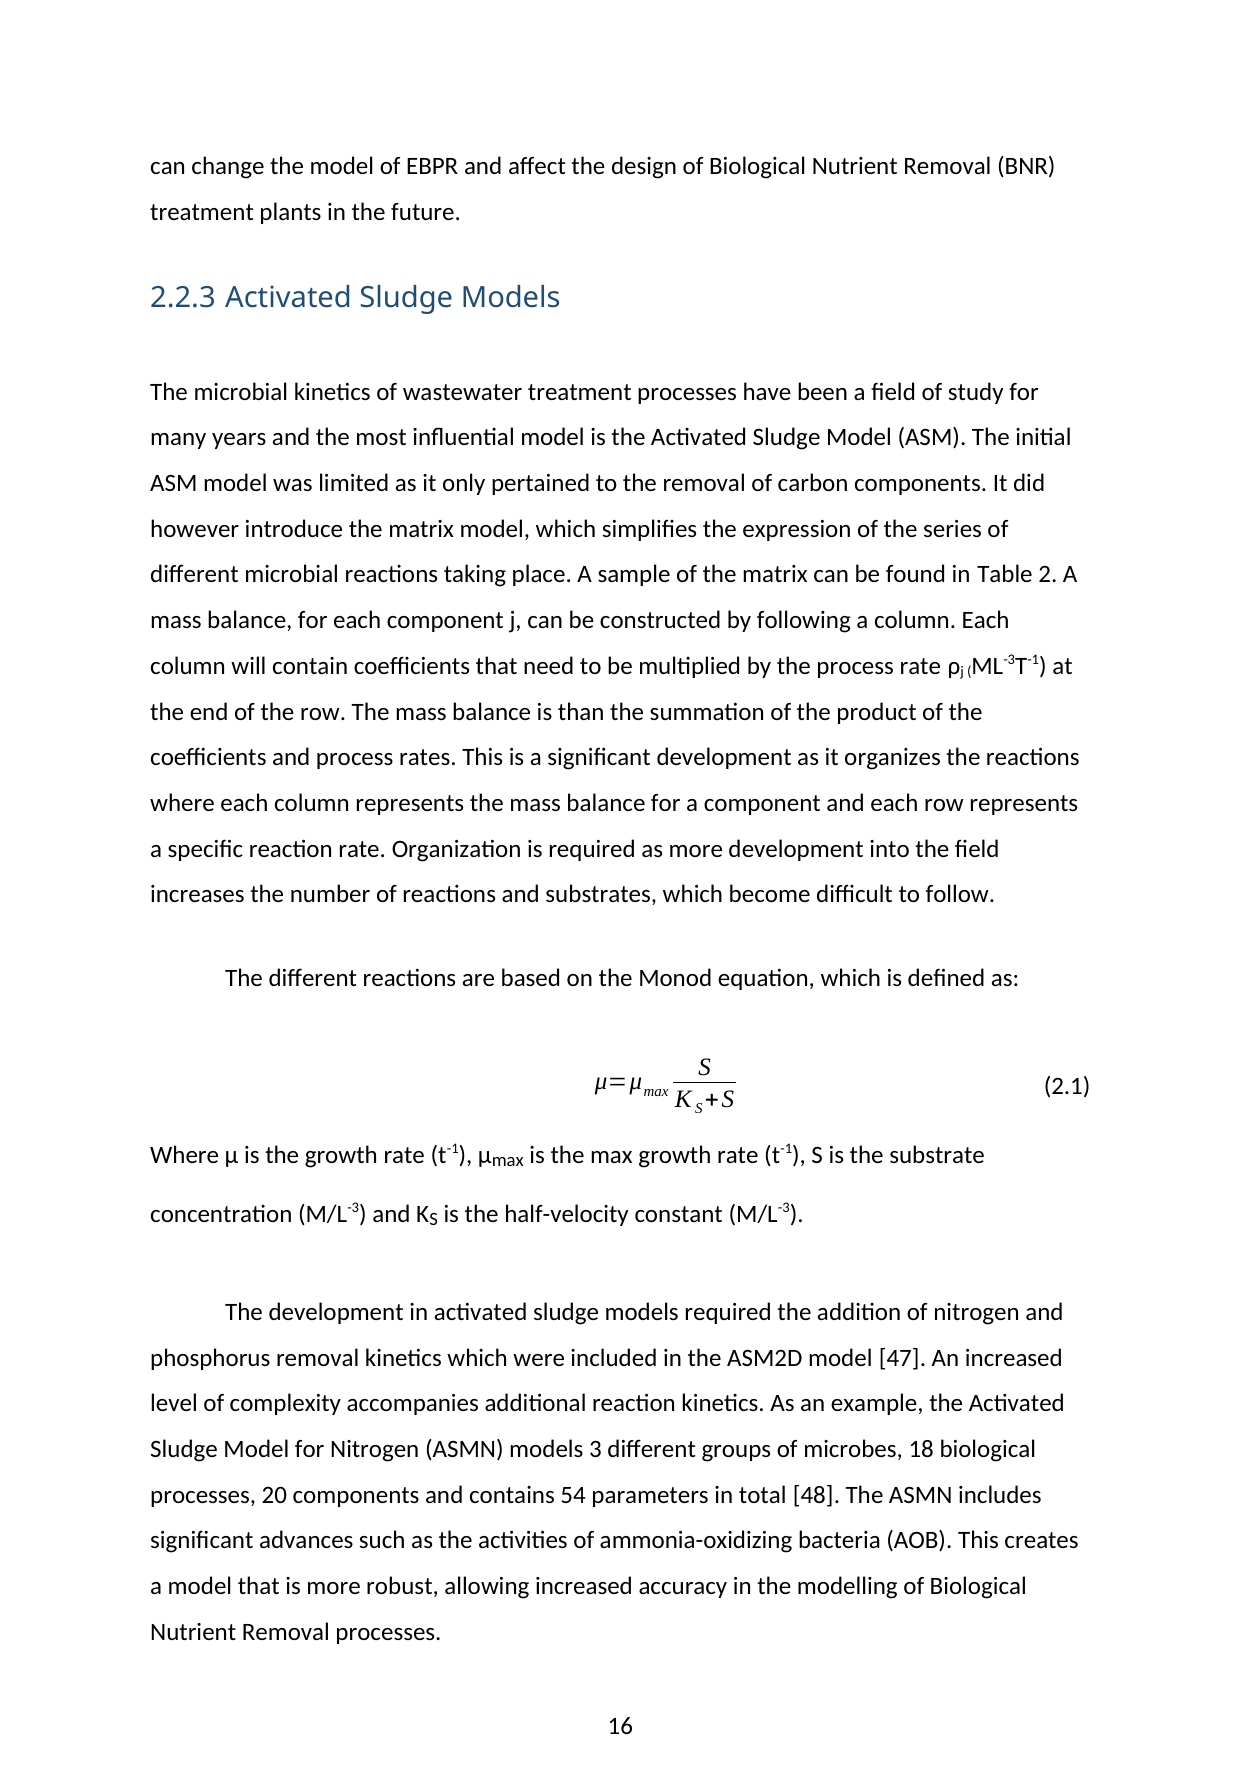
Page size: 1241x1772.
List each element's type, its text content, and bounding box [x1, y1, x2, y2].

text The microbial kinetics of wastewater treatment processes have been a field of study for many years and the most influential model is the Activated Sludge Model (ASM). The initial ASM model was limited as it only pertained to the removal of carbon components. It did however introduce the matrix model, which simplifies the expression of the series of different microbial reactions taking place. A sample of the matrix can be found in Table 2. A mass balance, for each component j, can be constructed by following a column. Each column will contain coefficients that need to be multiplied by the process rate ρj (ML-3T-1) at the end of the row. The mass balance is than the summation of the product of the coefficients and process rates. This is a significant development as it organizes the reactions where each column represents the mass balance for a component and each row represents a specific reaction rate. Organization is required as more development into the field increases the number of reactions and substrates, which become difficult to follow. [150, 376, 1090, 909]
subtitle 2.2.3 Activated Sludge Models [150, 276, 1090, 316]
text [150, 150, 1090, 226]
text Where μ is the growth rate (t-1), μmax is the max growth rate (t-1), S is the substrate concentration (M/L-3) and KS is the half-velocity constant (M/L-3). [150, 1132, 1090, 1231]
text The development in activated sludge models required the addition of nitrogen and phosphorus removal kinetics which were included in the ASM2D model [47]. An increased level of complexity accompanies additional reaction kinetics. As an example, the Activated Sludge Model for Nitrogen (ASMN) models 3 different groups of microbes, 18 biological processes, 20 components and contains 54 parameters in total [48]. The ASMN includes significant advances such as the activities of ammonia-oxidizing bacteria (AOB). This creates a model that is more robust, allowing increased accuracy in the modelling of Biological Nutrient Removal processes. [150, 1296, 1090, 1647]
text (2.1) [150, 1054, 1090, 1117]
text The different reactions are based on the Monod equation, which is defined as: [150, 962, 1090, 993]
